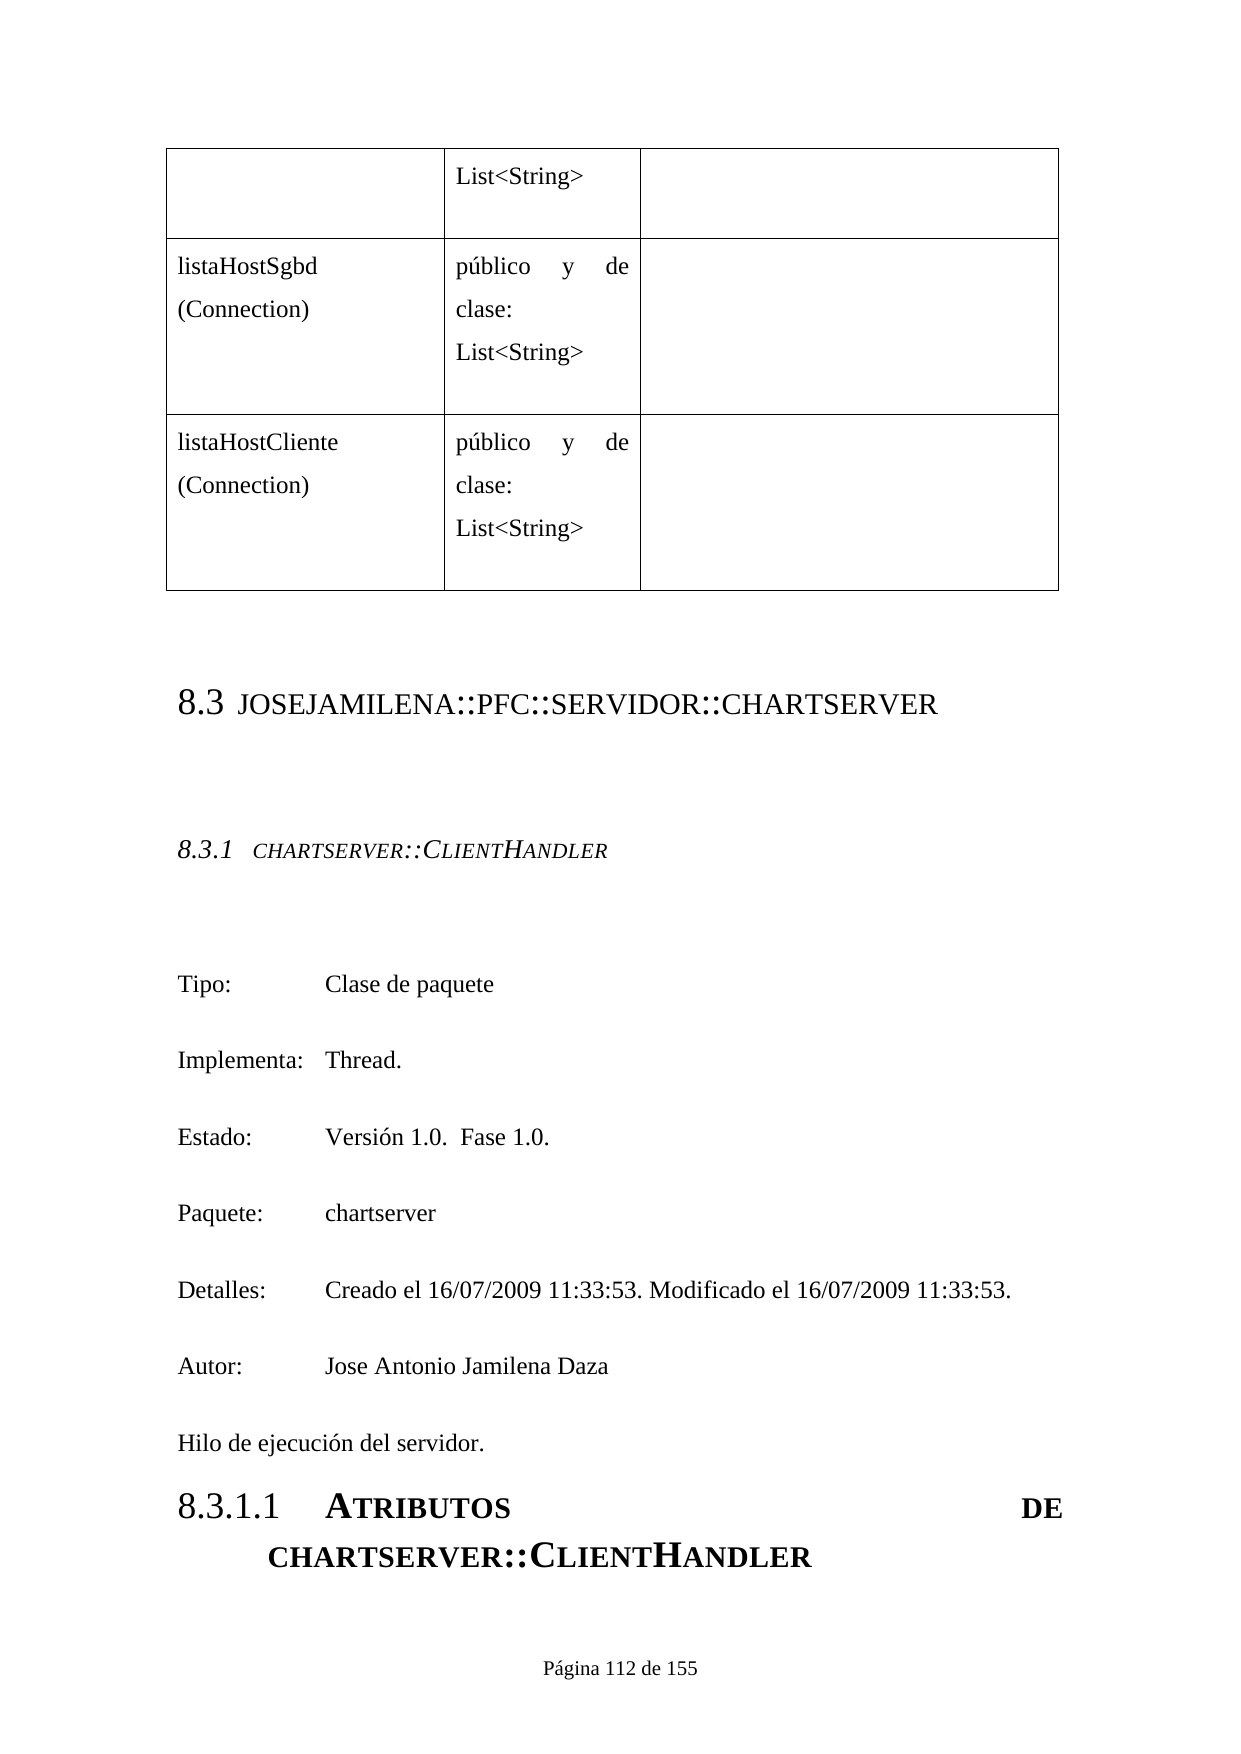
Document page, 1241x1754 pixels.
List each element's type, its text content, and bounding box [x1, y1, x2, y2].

table_cell público y de clase: List<String> [445, 415, 640, 590]
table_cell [167, 149, 444, 237]
subtitle josejamilena::pfc::servidor::chartserver [177, 680, 1063, 723]
text Estado: Versión 1.0. Fase 1.0. [177, 1122, 1063, 1151]
table_cell [641, 239, 1058, 414]
text Paquete: chartserver [177, 1198, 1063, 1227]
table_cell listaHostSgbd (Connection) [167, 239, 444, 414]
subtitle Atributos de chartserver::ClientHandler [177, 1483, 1063, 1575]
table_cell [445, 149, 640, 237]
table_cell listaHostCliente (Connection) [167, 415, 444, 590]
subtitle chartserver::ClientHandler [177, 833, 1063, 864]
text Tipo: Clase de paquete [177, 969, 1063, 998]
text Implementa: Thread. [177, 1046, 1063, 1074]
text Detalles: Creado el 16/07/2009 11:33:53. Modificado el 16/07/2009 11:33:53. [177, 1275, 1063, 1304]
text Hilo de ejecución del servidor. [177, 1428, 1063, 1457]
table_cell [641, 149, 1058, 237]
text Autor: Jose Antonio Jamilena Daza [177, 1351, 1063, 1380]
table_cell público y de clase: List<String> [445, 239, 640, 414]
table_cell [641, 415, 1058, 590]
